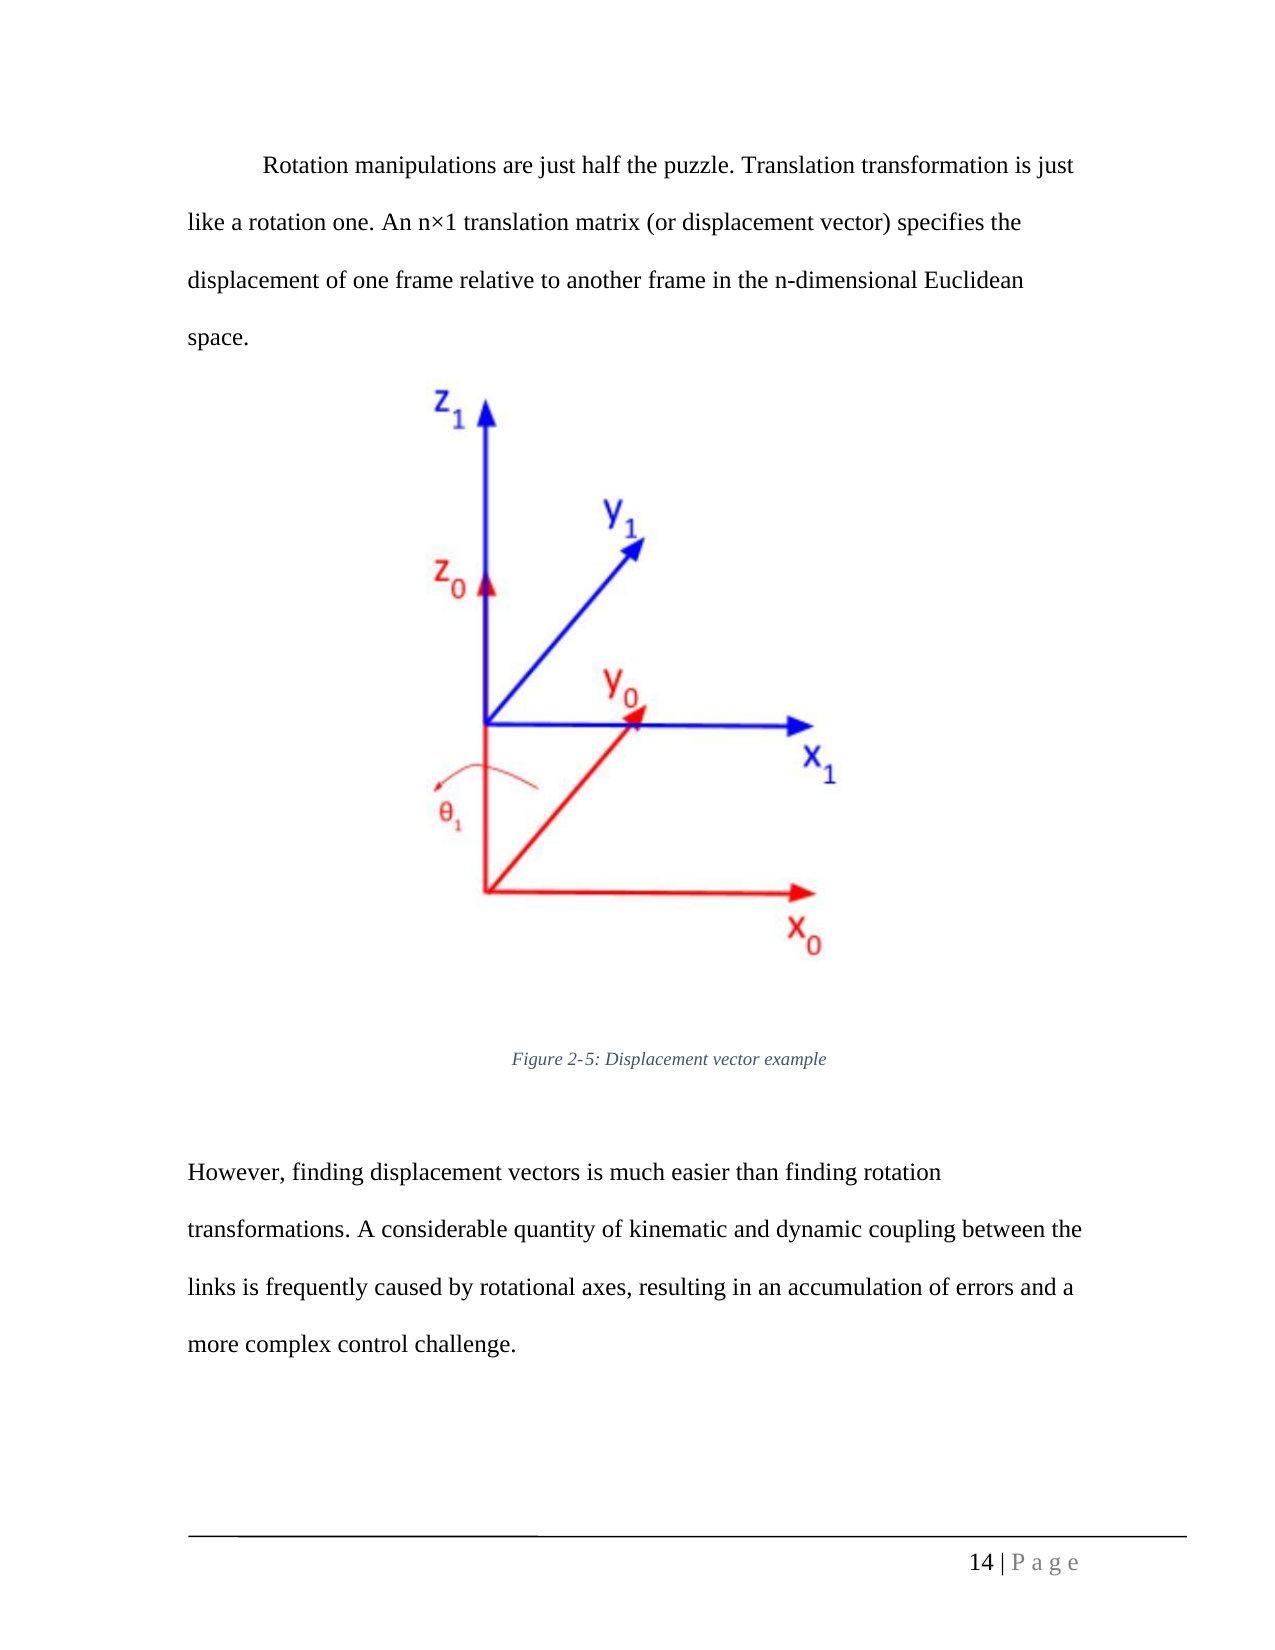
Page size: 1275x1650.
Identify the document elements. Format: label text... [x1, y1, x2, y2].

text However, finding displacement vectors is much easier than finding rotation transformations. A considerable quantity of kinematic and dynamic coupling between the links is frequently caused by rotational axes, resulting in an accumulation of errors and a more complex control challenge. [187, 1157, 1087, 1358]
text Rotation manipulations are just half the puzzle. Translation transformation is just like a rotation one. An n×1 translation matrix (or displacement vector) specifies the displacement of one frame relative to another frame in the n-dimensional Euclidean space. [187, 150, 1087, 351]
picture [393, 379, 854, 967]
